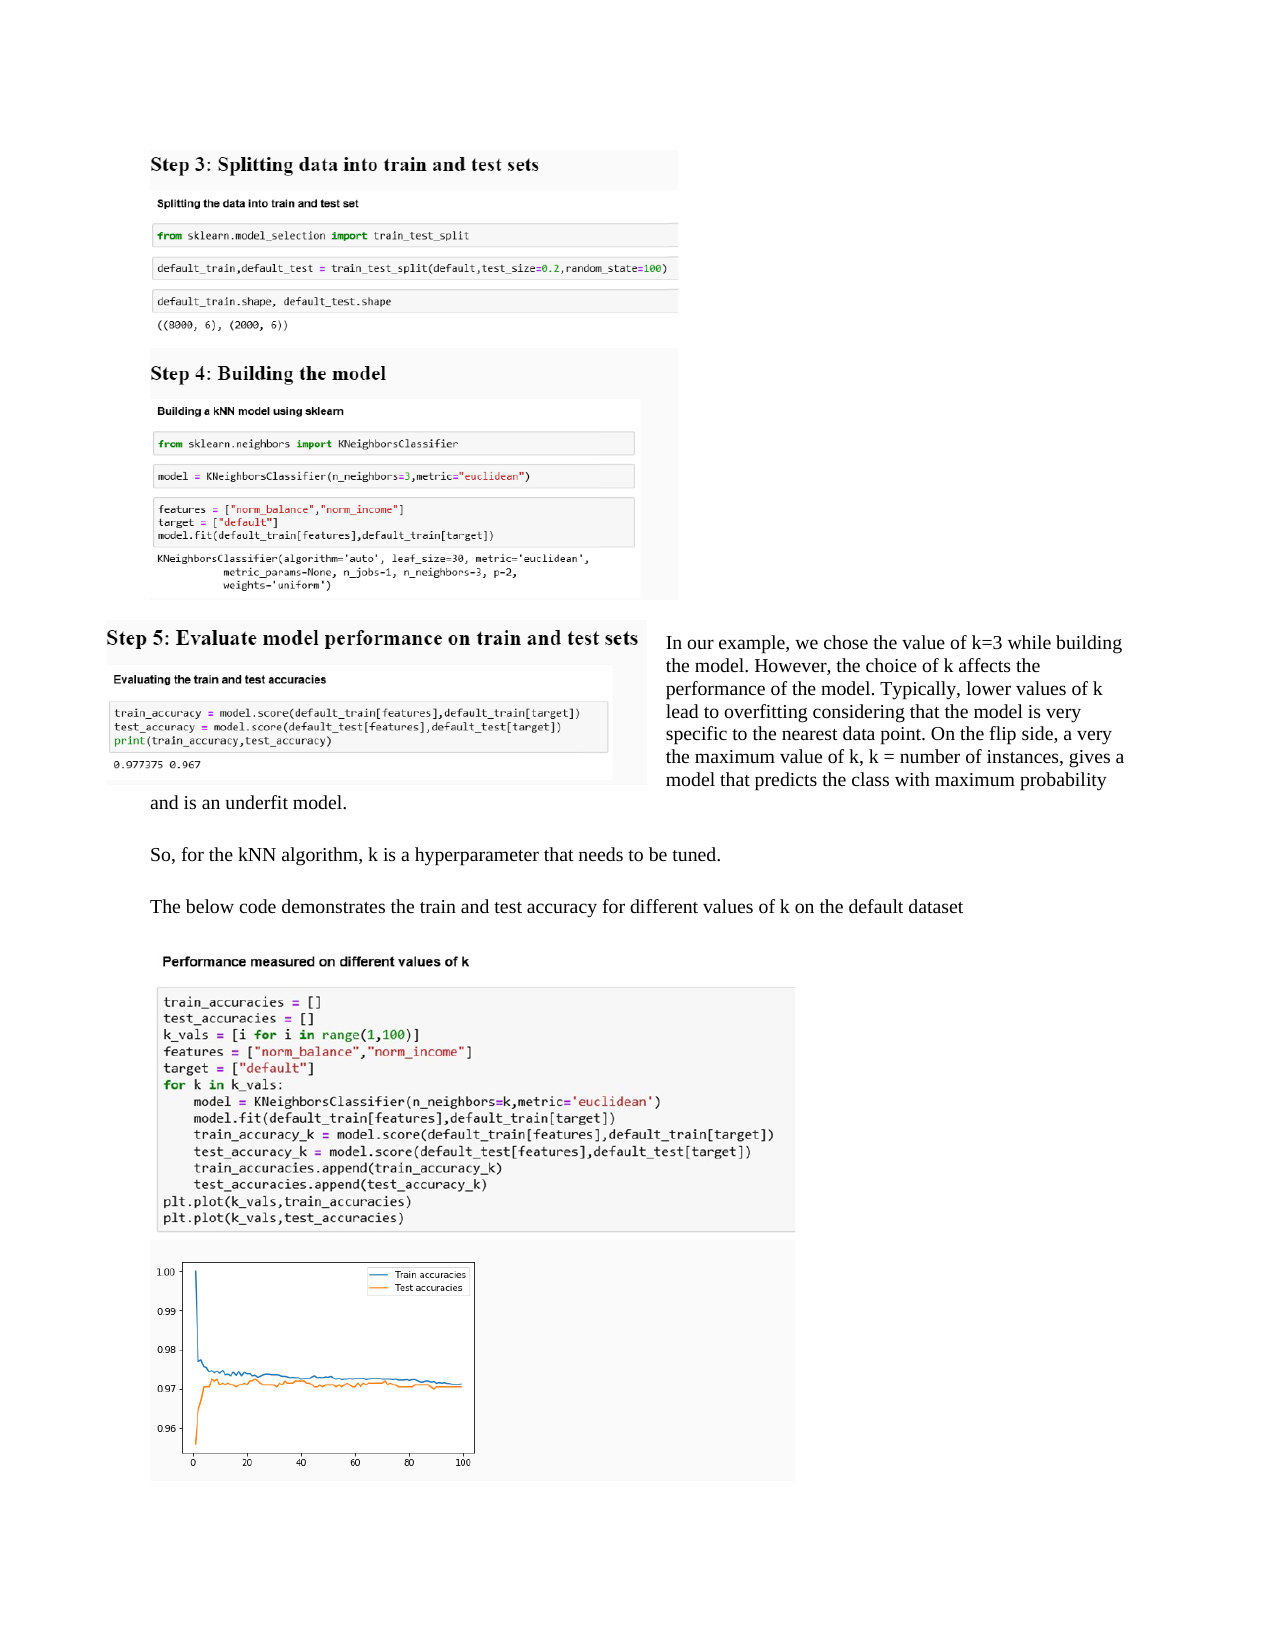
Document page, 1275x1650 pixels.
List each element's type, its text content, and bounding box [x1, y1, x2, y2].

picture [150, 150, 679, 600]
picture [106, 620, 647, 785]
text So, for the kNN algorithm, k is a hyperparameter that needs to be tuned. [150, 843, 1125, 866]
picture [150, 946, 796, 1481]
text The below code demonstrates the train and test accuracy for different values of k on the default dataset [150, 895, 1125, 918]
